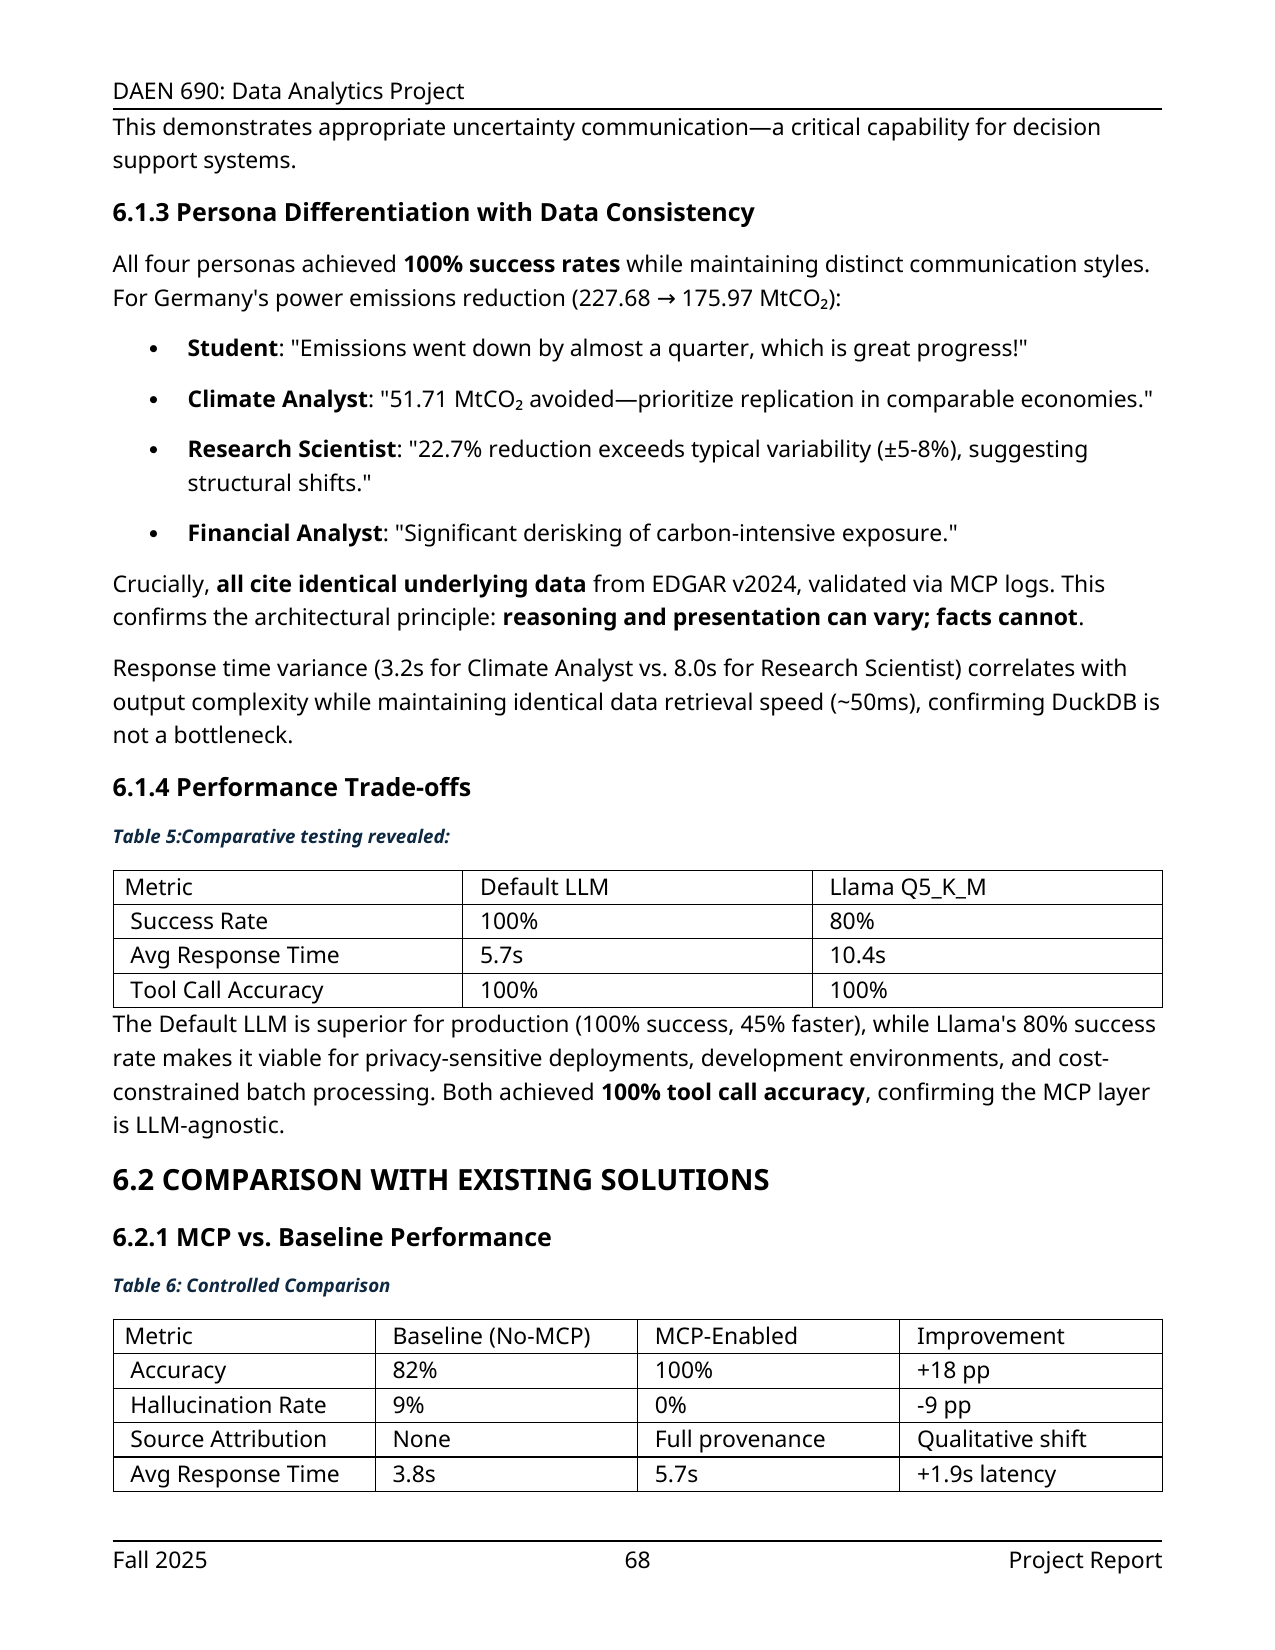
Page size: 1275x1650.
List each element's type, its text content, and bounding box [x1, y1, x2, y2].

table_cell Avg Response Time [114, 939, 462, 973]
table_header Llama Q5_K_M [813, 871, 1162, 904]
table_cell 0% [638, 1389, 899, 1422]
table_cell Tool Call Accuracy [114, 974, 462, 1007]
table_header Baseline (No-MCP) [376, 1320, 637, 1353]
text Table 5:Comparative testing revealed: [112, 823, 1162, 849]
text 6.1.4 Performance Trade-offs [112, 770, 1162, 804]
table_cell 10.4s [813, 939, 1162, 973]
text 6.2 COMPARISON WITH EXISTING SOLUTIONS [112, 1160, 1162, 1199]
table_cell Source Attribution [114, 1423, 375, 1456]
table_cell +1.9s latency [900, 1458, 1162, 1491]
list Financial Analyst: "Significant derisking of carbon-intensive exposure." [150, 517, 1162, 548]
table_cell 5.7s [463, 939, 812, 973]
text Table 6: Controlled Comparison [112, 1273, 1162, 1298]
text All four personas achieved 100% success rates while maintaining distinct communication styles. For Germany's power emissions reduction (227.68 → 175.97 MtCO₂): [112, 248, 1162, 313]
text 6.1.3 Persona Differentiation with Data Consistency [112, 194, 1162, 229]
table_header Metric [114, 871, 462, 904]
table_cell 82% [376, 1354, 637, 1388]
table_cell 100% [813, 974, 1162, 1007]
table_cell 3.8s [376, 1458, 637, 1491]
table_cell -9 pp [900, 1389, 1162, 1422]
table_cell Avg Response Time [114, 1458, 375, 1491]
text Response time variance (3.2s for Climate Analyst vs. 8.0s for Research Scientist) correlates with output complexity while maintaining identical data retrieval speed (~50ms), confirming DuckDB is not a bottleneck. [112, 652, 1162, 751]
table_cell None [376, 1423, 637, 1456]
table_cell 9% [376, 1389, 637, 1422]
table_cell +18 pp [900, 1354, 1162, 1388]
table_cell Qualitative shift [900, 1423, 1162, 1456]
text This demonstrates appropriate uncertainty communication—a critical capability for decision support systems. [112, 110, 1162, 175]
table_cell 100% [638, 1354, 899, 1388]
table_cell Accuracy [114, 1354, 375, 1388]
text The Default LLM is superior for production (100% success, 45% faster), while Llama's 80% success rate makes it viable for privacy-sensitive deployments, development environments, and cost-constrained batch processing. Both achieved 100% tool call accuracy, confirming the MCP layer is LLM-agnostic. [112, 1008, 1162, 1141]
list Student: "Emissions went down by almost a quarter, which is great progress!" [150, 332, 1162, 363]
table_cell 100% [463, 974, 812, 1007]
table_cell Success Rate [114, 905, 462, 938]
table_cell 5.7s [638, 1458, 899, 1491]
table_cell 100% [463, 905, 812, 938]
table_header Metric [114, 1320, 375, 1353]
table_cell 80% [813, 905, 1162, 938]
text 6.2.1 MCP vs. Baseline Performance [112, 1219, 1162, 1253]
table_cell Hallucination Rate [114, 1389, 375, 1422]
list Research Scientist: "22.7% reduction exceeds typical variability (±5-8%), suggesting structural shifts." [150, 433, 1162, 498]
text Crucially, all cite identical underlying data from EDGAR v2024, validated via MCP logs. This confirms the architectural principle: reasoning and presentation can vary; facts cannot. [112, 568, 1162, 633]
list Climate Analyst: "51.71 MtCO₂ avoided—prioritize replication in comparable economies." [150, 383, 1162, 414]
table_header MCP-Enabled [638, 1320, 899, 1353]
table_cell Full provenance [638, 1423, 899, 1456]
table_header Default LLM [463, 871, 812, 904]
table_header Improvement [900, 1320, 1162, 1353]
